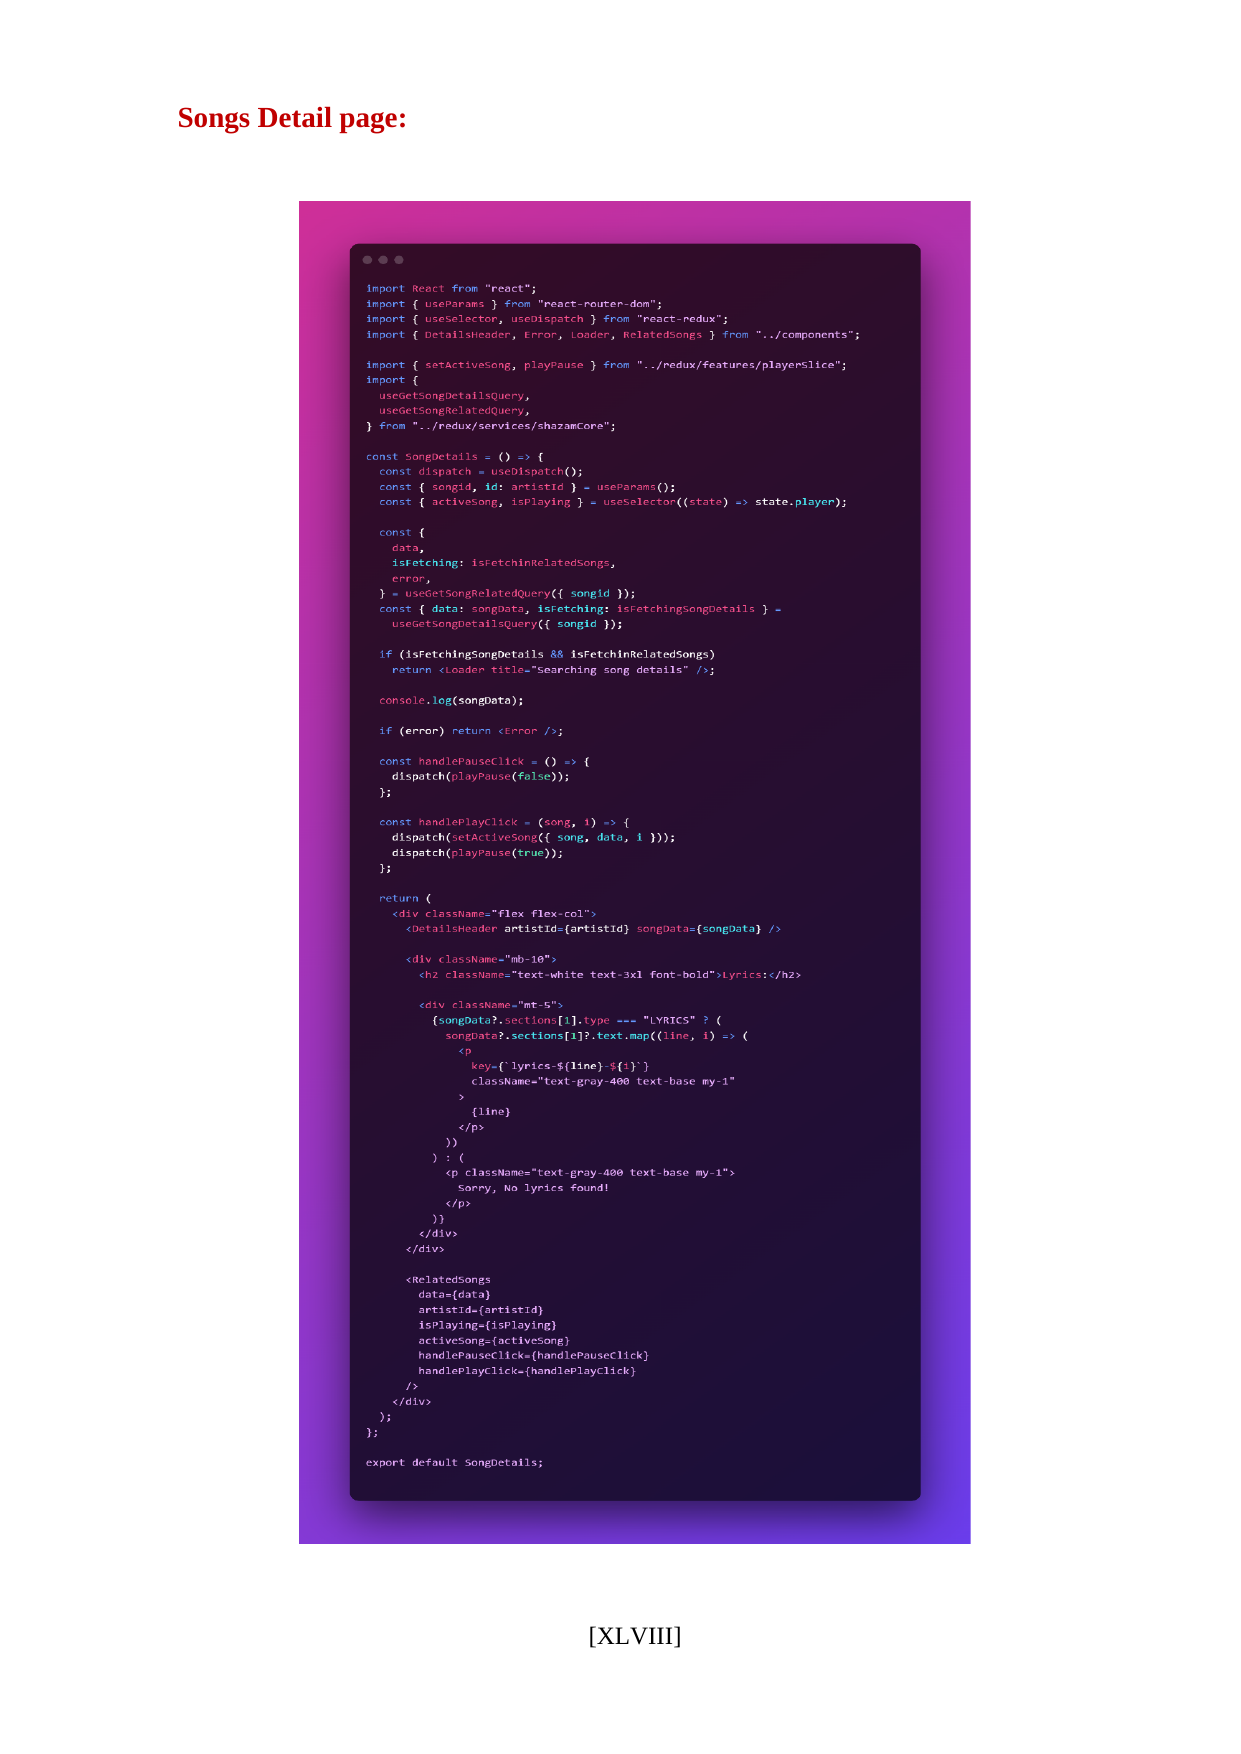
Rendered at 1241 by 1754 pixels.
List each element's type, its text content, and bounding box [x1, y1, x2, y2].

text Songs Detail page: [177, 100, 1092, 134]
picture [299, 201, 971, 1544]
